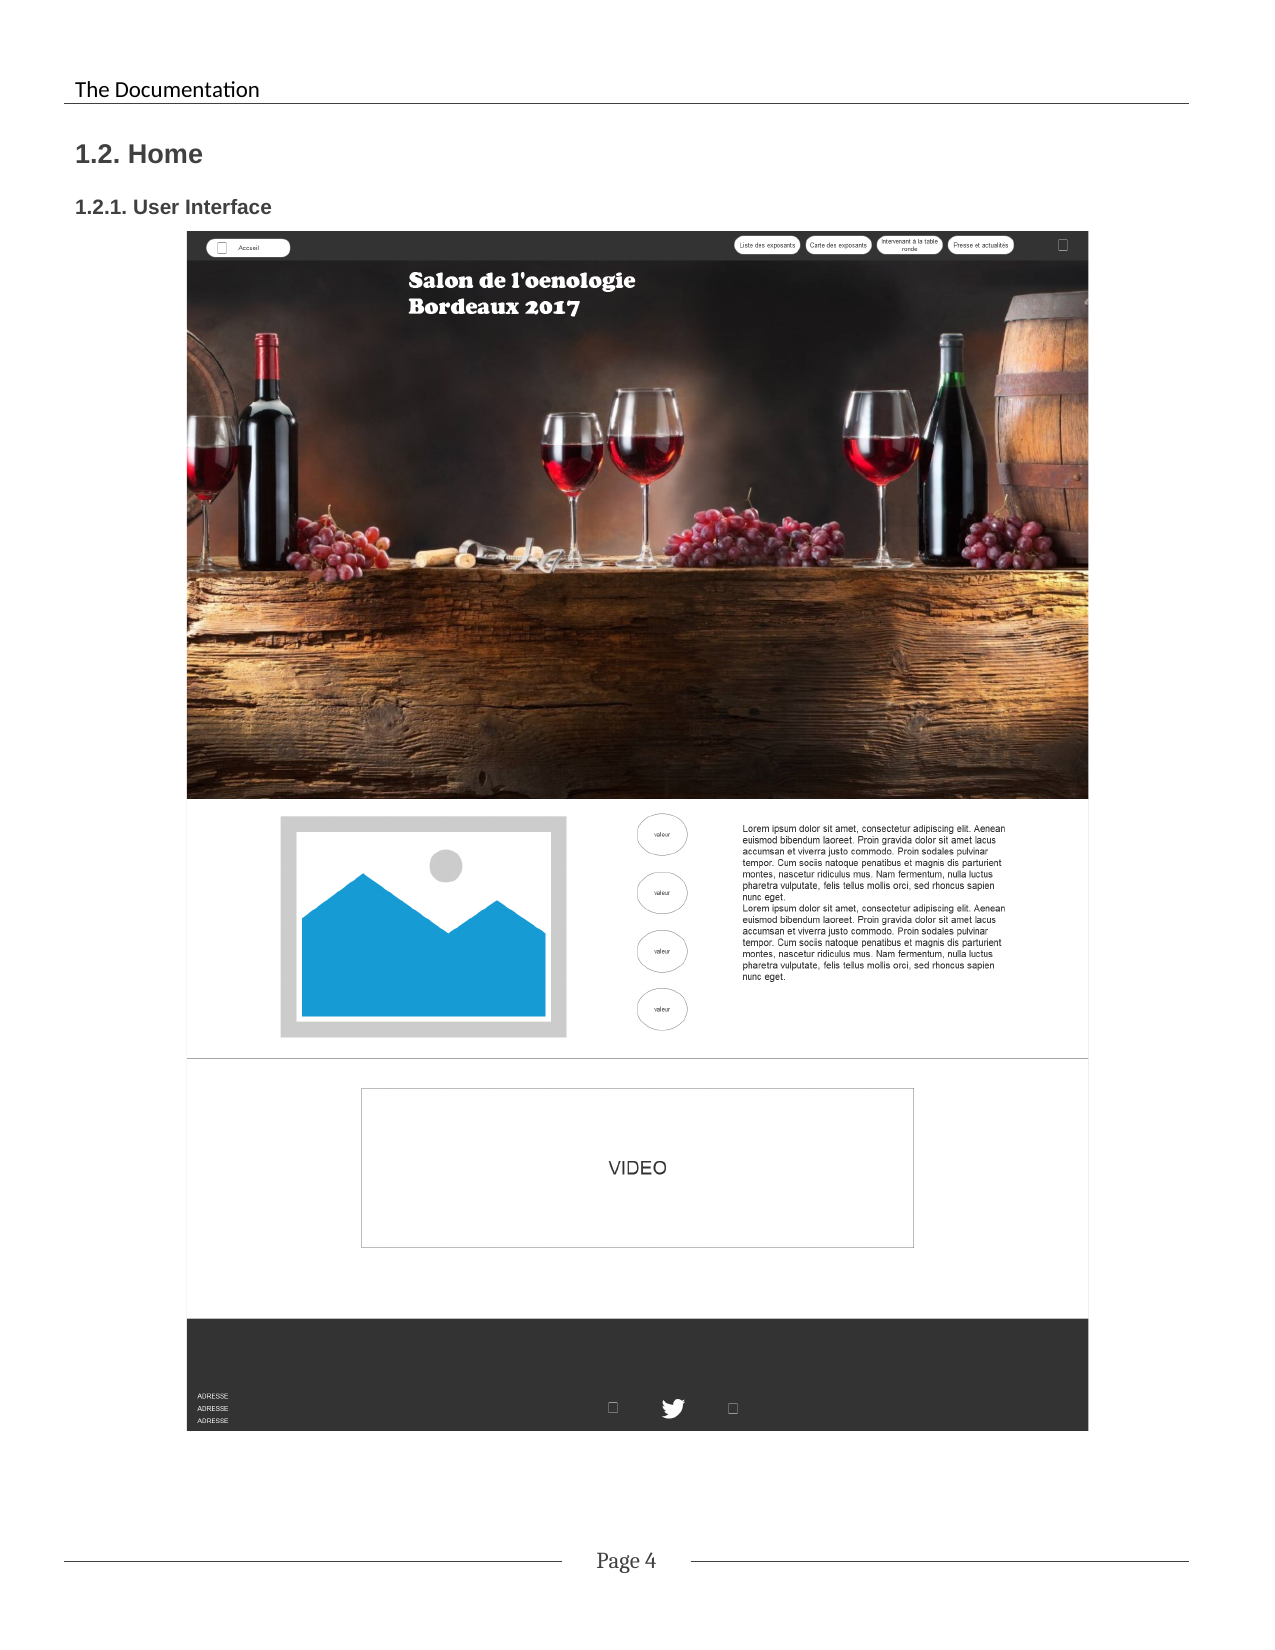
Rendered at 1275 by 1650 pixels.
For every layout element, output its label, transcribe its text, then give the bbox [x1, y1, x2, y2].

subtitle Home [75, 138, 1200, 169]
subtitle User Interface [75, 194, 1200, 218]
